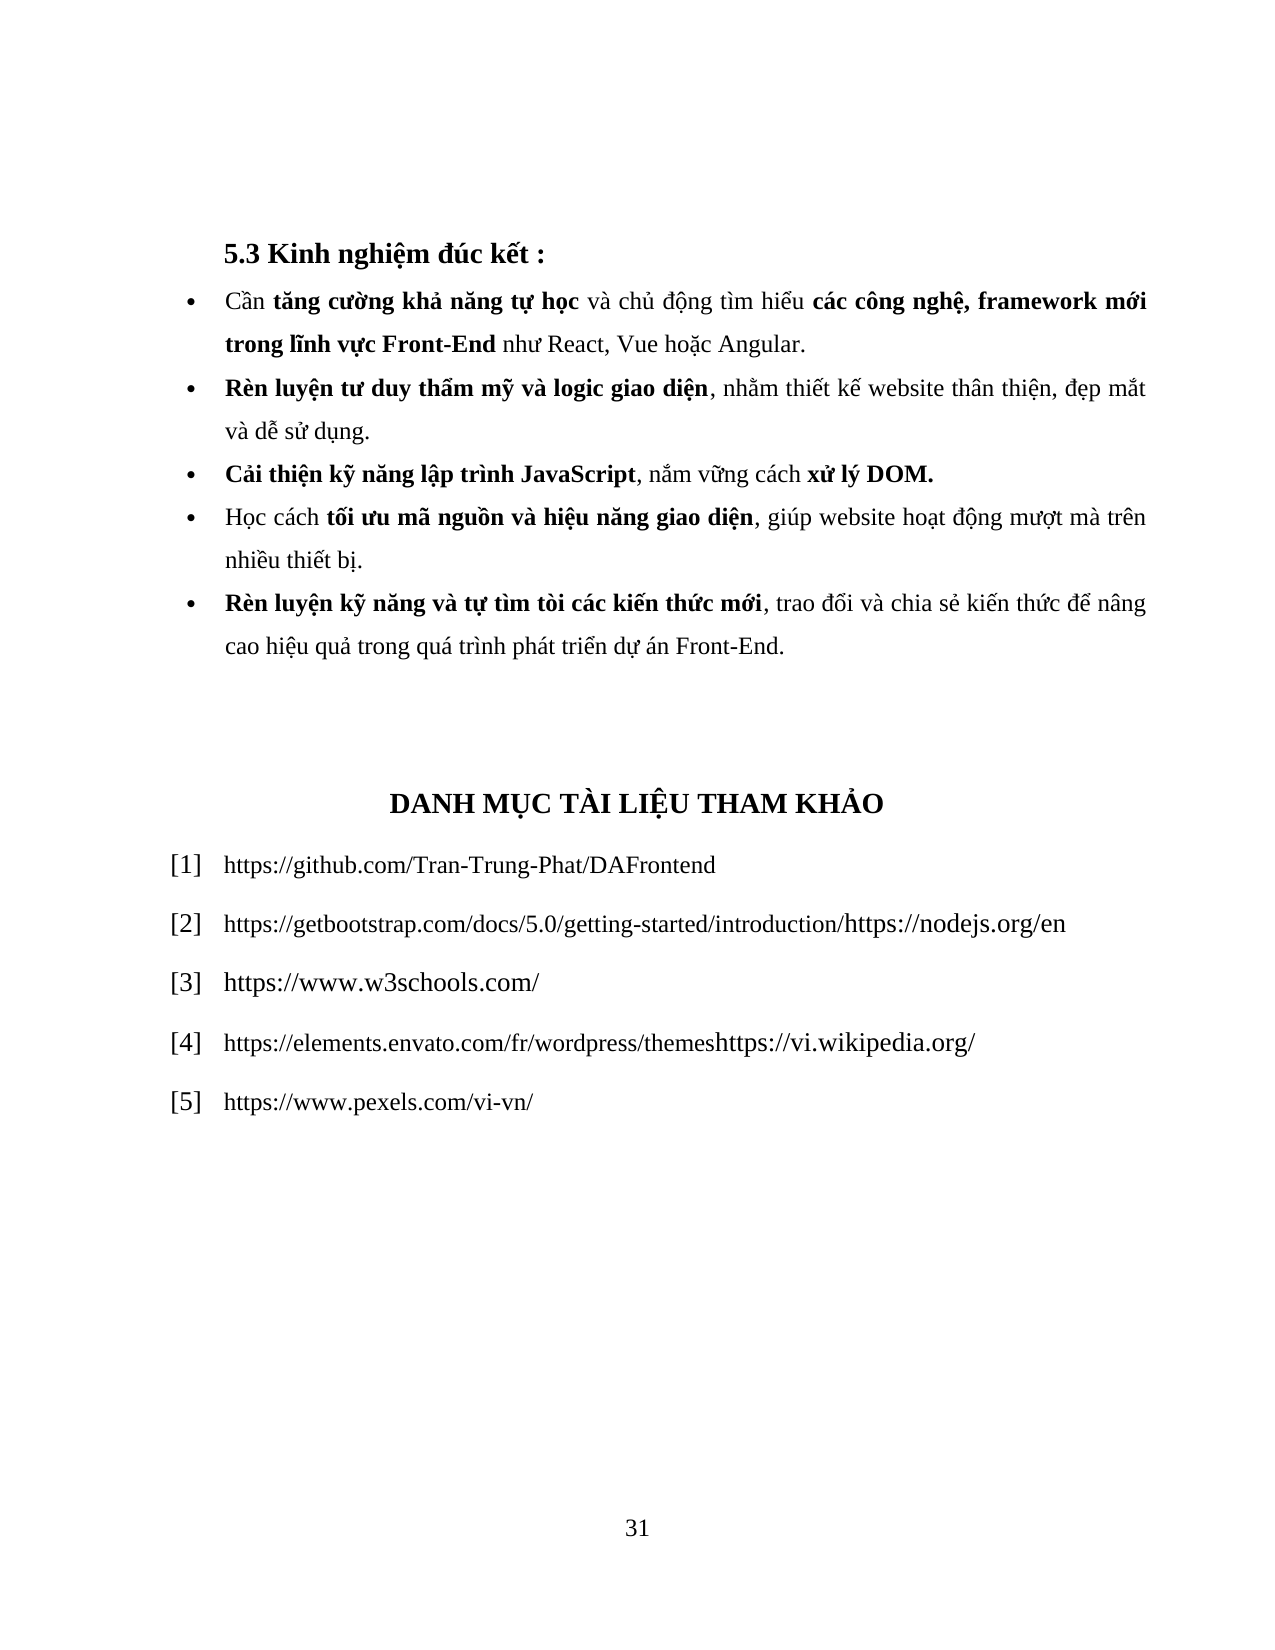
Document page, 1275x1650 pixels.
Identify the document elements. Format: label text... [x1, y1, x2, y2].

text 5.3 Kinh nghiệm đúc kết : [223, 236, 1147, 270]
list https://www.pexels.com/vi-vn/ [170, 1085, 1147, 1116]
list https://www.w3schools.com/ [170, 966, 1147, 998]
list https://getbootstrap.com/docs/5.0/getting-started/introduction/https://nodejs.org/en [170, 907, 1147, 938]
list Rèn luyện tư duy thẩm mỹ và logic giao diện, nhằm thiết kế website thân thiện, đẹp mắt và dễ sử dụng. [187, 373, 1147, 444]
list Học cách tối ưu mã nguồn và hiệu năng giao diện, giúp website hoạt động mượt mà trên nhiều thiết bị. [187, 502, 1147, 574]
list https://github.com/Tran-Trung-Phat/DAFrontend [170, 848, 1147, 879]
list Cần tăng cường khả năng tự học và chủ động tìm hiểu các công nghệ, framework mới trong lĩnh vực Front-End như React, Vue hoặc Angular. [187, 286, 1147, 358]
list Cải thiện kỹ năng lập trình JavaScript, nắm vững cách xử lý DOM. [187, 459, 1147, 488]
list https://elements.envato.com/fr/wordpress/themeshttps://vi.wikipedia.org/ [170, 1026, 1147, 1057]
list Rèn luyện kỹ năng và tự tìm tòi các kiến thức mới, trao đổi và chia sẻ kiến thức để nâng cao hiệu quả trong quá trình phát triển dự án Front-End. [187, 588, 1147, 660]
text DANH MỤC TÀI LIỆU THAM KHẢO [150, 786, 884, 819]
